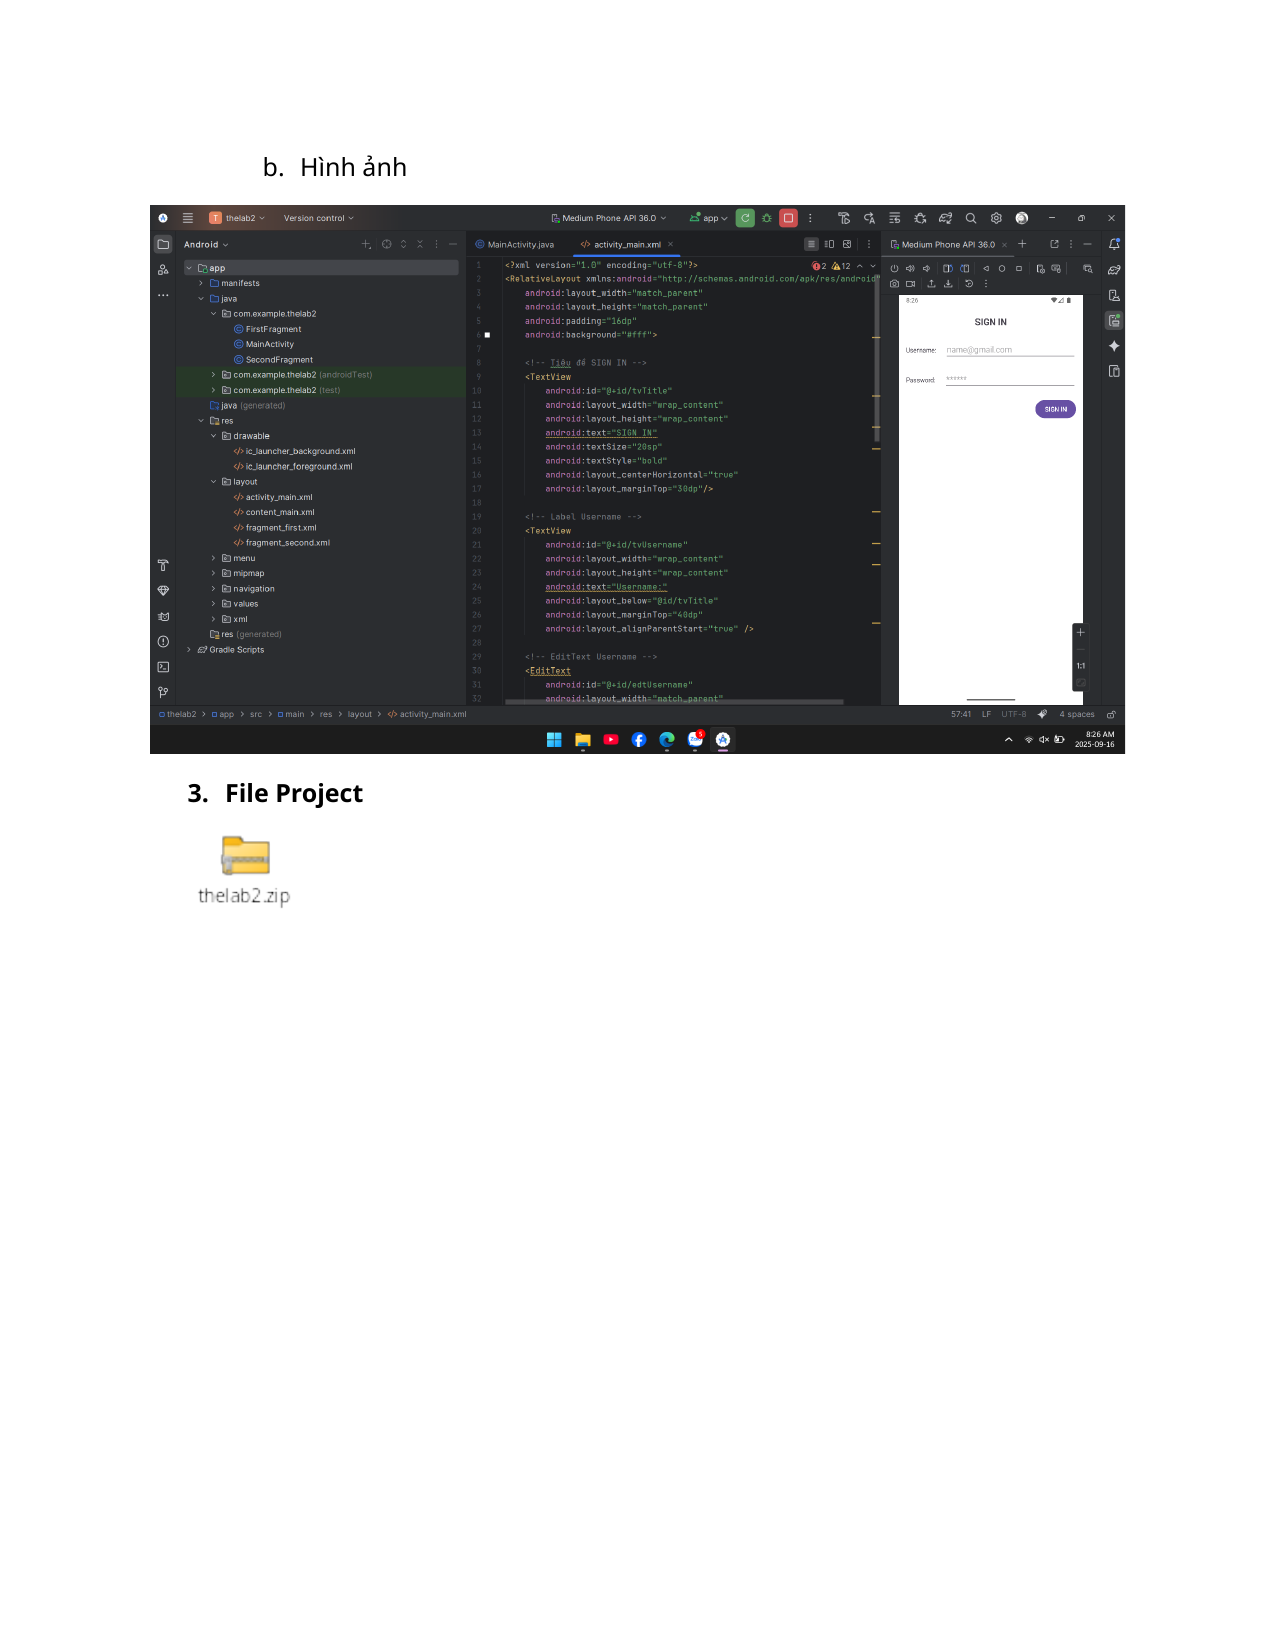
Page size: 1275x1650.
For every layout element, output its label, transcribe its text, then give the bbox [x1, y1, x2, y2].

list Hình ảnh [262, 150, 1125, 184]
list File Project [187, 776, 1125, 810]
picture [150, 205, 1125, 754]
